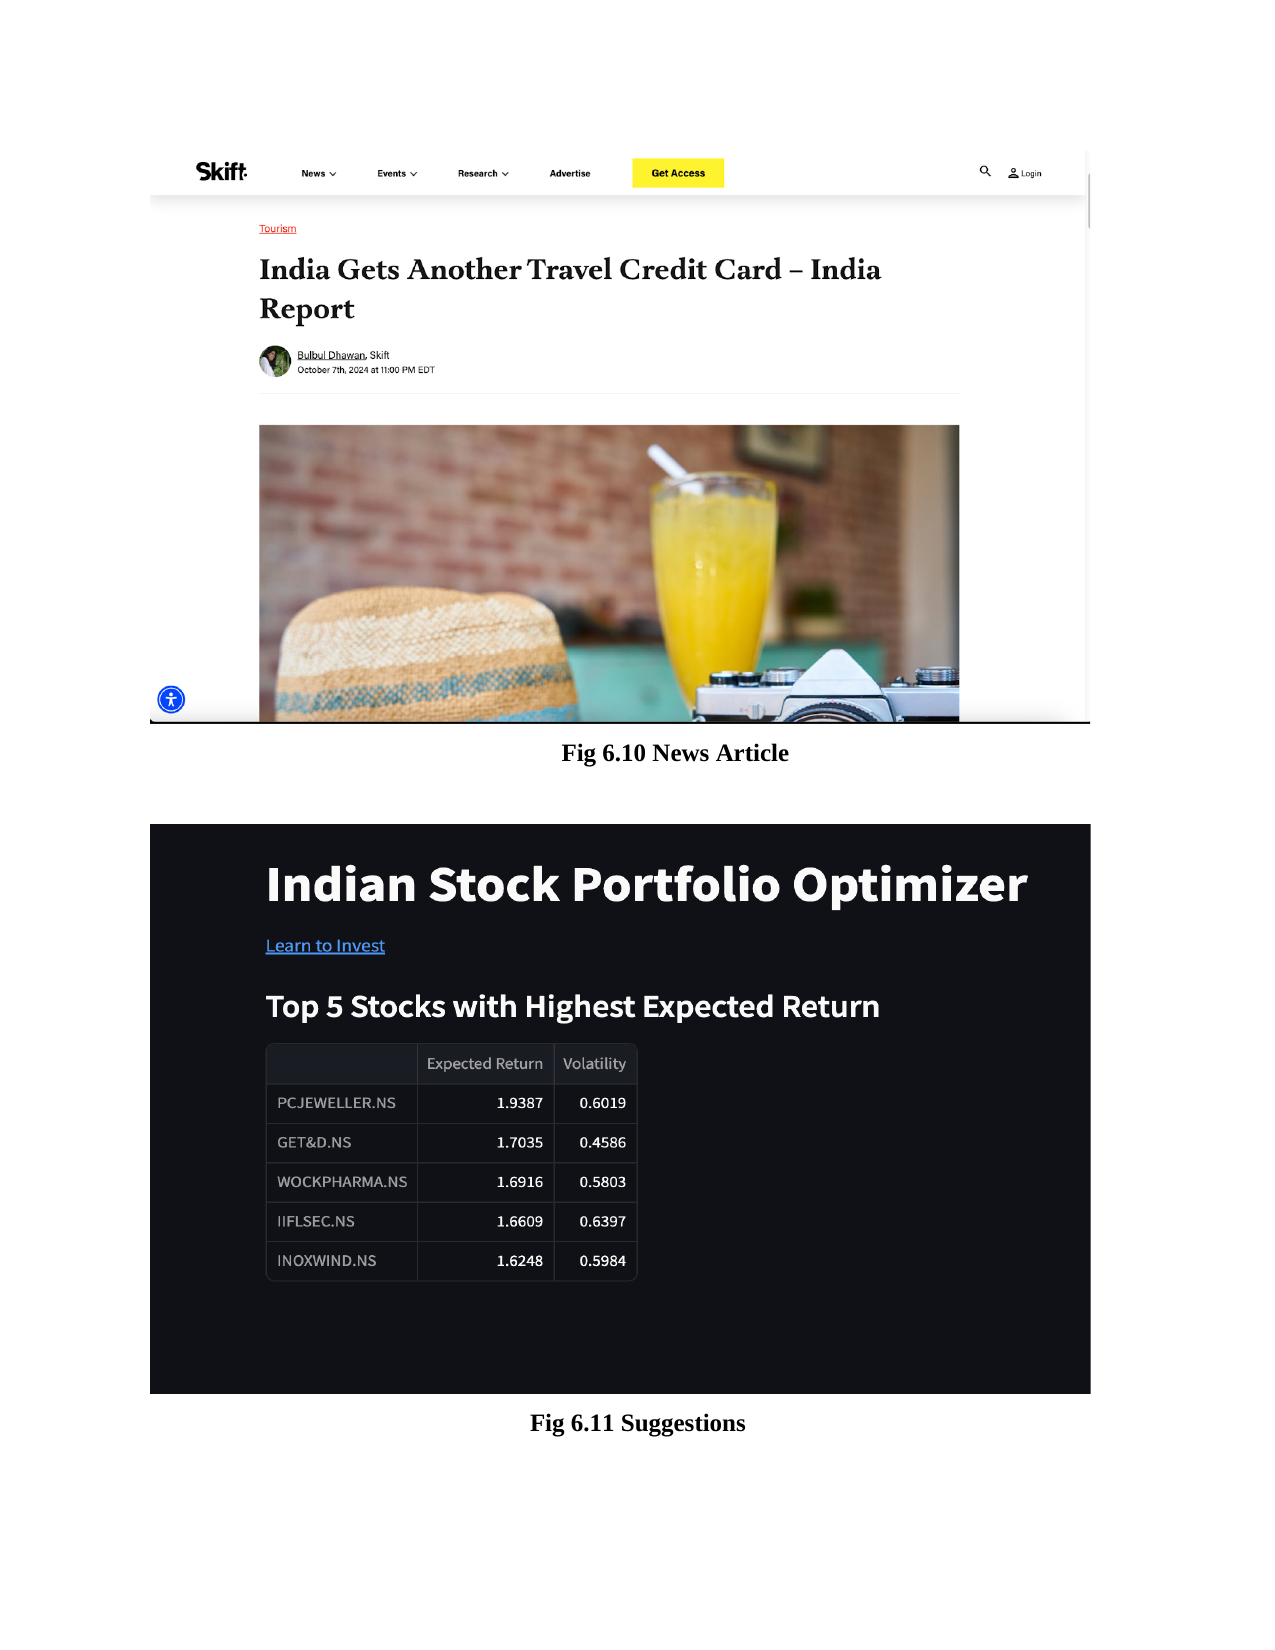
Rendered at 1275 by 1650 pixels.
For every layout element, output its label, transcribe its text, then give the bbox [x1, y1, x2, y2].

picture [150, 824, 1091, 1394]
text Fig 6.11 Suggestions [150, 1408, 1125, 1437]
picture [150, 151, 1091, 724]
text Fig 6.10 News Article [150, 738, 1125, 767]
